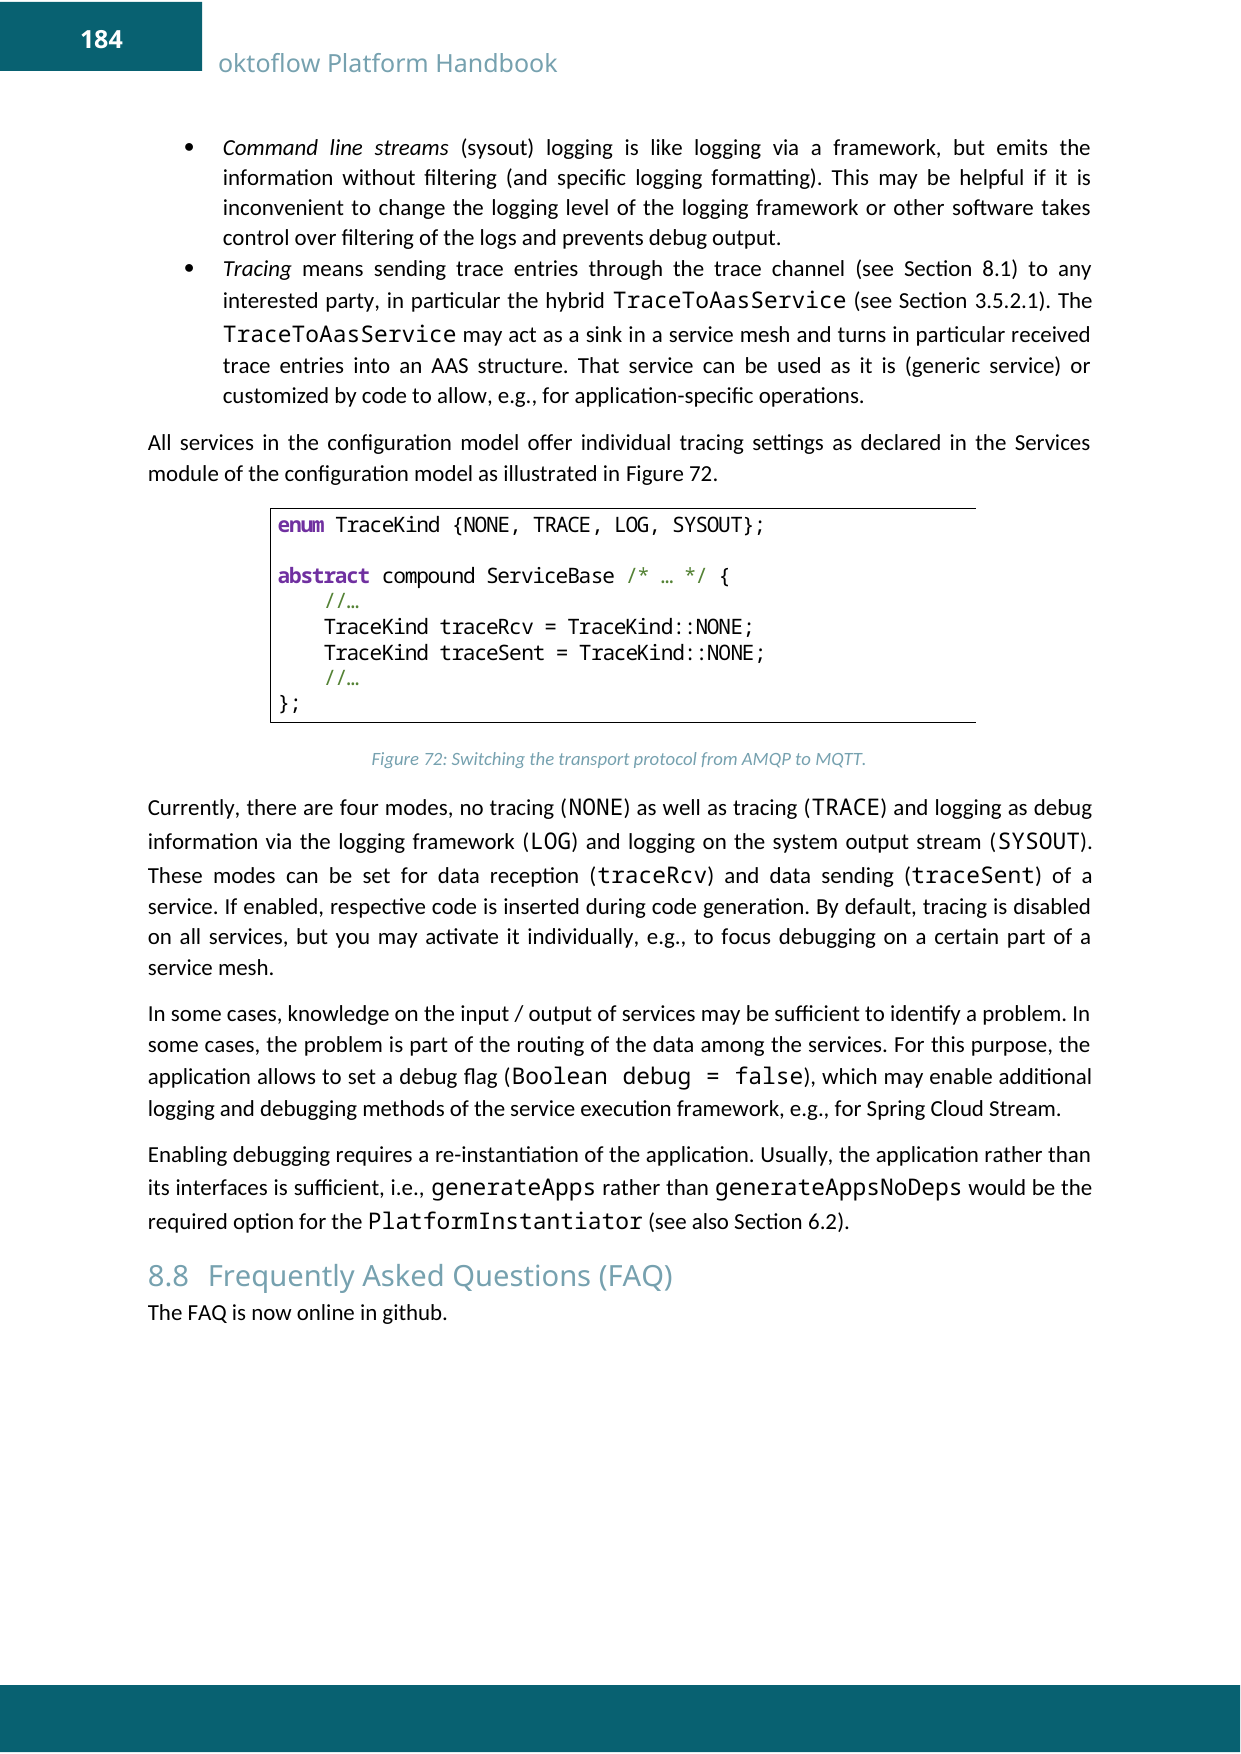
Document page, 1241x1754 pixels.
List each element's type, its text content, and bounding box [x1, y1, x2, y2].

subtitle Frequently Asked Questions (FAQ) [148, 1255, 1093, 1295]
text Currently, there are four modes, no tracing (NONE) as well as tracing (TRACE) and logging as debug information via the logging framework (LOG) and logging on the system output stream (SYSOUT). These modes can be set for data reception (traceRcv) and data sending (traceSent) of a service. If enabled, respective code is inserted during code generation. By default, tracing is disabled on all services, but you may activate it individually, e.g., to focus debugging on a certain part of a service mesh. [148, 791, 1093, 981]
text Figure 72: Switching the transport protocol from AMQP to MQTT. [148, 747, 1093, 770]
list Command line streams (sysout) logging is like logging via a framework, but emits the information without filtering (and specific logging formatting). This may be helpful if it is inconvenient to change the logging level of the logging framework or other software takes control over filtering of the logs and prevents debug output. [185, 133, 1093, 252]
text The FAQ is now online in github. [148, 1298, 1093, 1326]
text All services in the configuration model offer individual tracing settings as declared in the Services module of the configuration model as illustrated in Figure 72. [148, 428, 1093, 487]
list Tracing means sending trace entries through the trace channel (see Section 8.1) to any interested party, in particular the hybrid TraceToAasService (see Section 3.5.2.1). The TraceToAasService may act as a sink in a service mesh and turns in particular received trace entries into an AAS structure. That service can be used as it is (generic service) or customized by code to allow, e.g., for application-specific operations. [185, 254, 1093, 410]
text In some cases, knowledge on the input / output of services may be sufficient to identify a problem. In some cases, the problem is part of the routing of the data among the services. For this purpose, the application allows to set a debug flag (Boolean debug = false), which may enable additional logging and debugging methods of the service execution framework, e.g., for Spring Cloud Stream. [148, 999, 1093, 1122]
text Enabling debugging requires a re-instantiation of the application. Usually, the application rather than its interfaces is sufficient, i.e., generateApps rather than generateAppsNoDeps would be the required option for the PlatformInstantiator (see also Section 6.2). [148, 1141, 1093, 1236]
